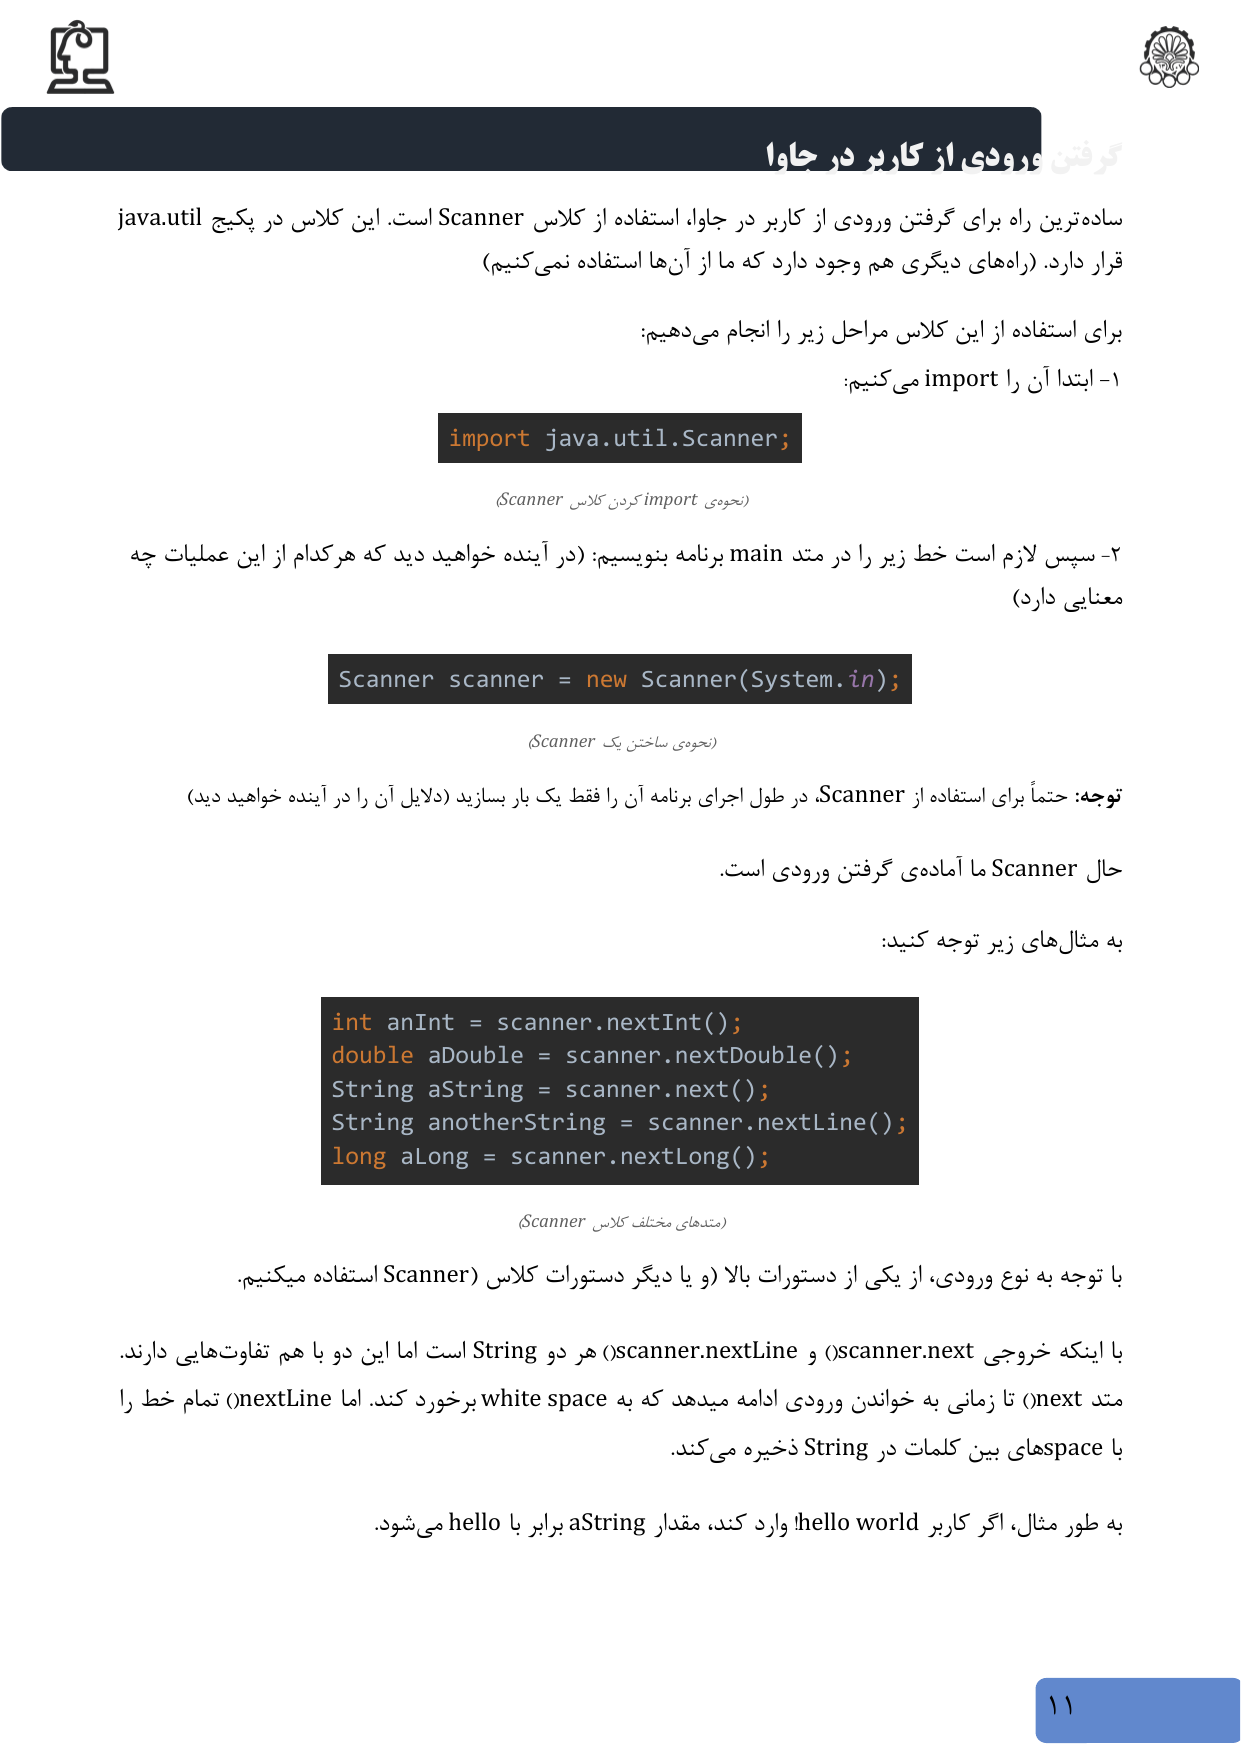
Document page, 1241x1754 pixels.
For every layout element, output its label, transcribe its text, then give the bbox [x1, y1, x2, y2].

text به‌ طور مثال، اگر کاربر hello world! وارد کند، مقدار aString برابر با hello می‌شود. [118, 1507, 1122, 1541]
text برای استفاده از این کلاس مراحل زیر را انجام می‌دهیم: [118, 318, 1122, 348]
text با اینکه خروجی scanner.next() و scanner.nextLine() هر دو String است اما این دو با هم تفاوت‌هایی دارند. متد next() تا زمانی به خواندن ورودی ادامه میدهد که به white space برخورد کند. اما nextLine() تمام خط را با spaceهای بین کلمات در String ذخیره می‌کند. [118, 1335, 1122, 1465]
text توجه: حتماً برای استفاده از Scanner، در طول اجرای برنامه آن را فقط یک بار بسازید (دلایل آن را در آینده خواهید دید) [118, 779, 1122, 811]
text 2- سپس لازم است خط زیر را در متد main برنامه بنویسیم: (در آینده خواهید دید که هرکدام از این عملیات چه معنایی دارد) [118, 537, 1122, 615]
text ساده‌‌ترین راه برای گرفتن ورودی از کاربر در جاوا، استفاده از کلاس Scanner است. این کلاس در پکیج java.util قرار دارد. (راه‌های دیگری هم وجود دارد که ما از آن‌ها استفاده نمی‌کنیم) [118, 201, 1122, 279]
table_header int anInt = scanner.nextInt(); double aDouble = scanner.nextDouble(); String aString = scanner.next(); String anotherString = scanner.nextLine(); long aLong = scanner.nextLong(); [321, 997, 919, 1185]
picture [41, 17, 1200, 97]
text (نحوه‌ی import کردن کلاس Scanner) [118, 488, 1122, 512]
table_header Scanner scanner = new Scanner(System.in); [328, 654, 912, 704]
text به مثال‌های زیر توجه کنید: [118, 928, 1122, 957]
table_header import java.util.Scanner; [438, 413, 802, 463]
text (نحوه‌ی ساختن یک Scanner) [118, 729, 1122, 754]
subtitle گرفتن ورودی از کاربر در جاوا [118, 143, 1122, 176]
text (متدهای مختلف کلاس Scanner) [118, 1210, 1122, 1234]
text حال Scanner ما آماده‌ی گرفتن ورودی است. [118, 852, 1122, 886]
text 1- ابتدا آن ‌را import می‌کنیم: [118, 362, 1122, 396]
text با توجه به نوع ورودی، از یکی از دستورات بالا (و یا دیگر دستورات کلاس (Scanner استفاده میکنیم. [118, 1259, 1122, 1293]
picture [1, 107, 1042, 171]
